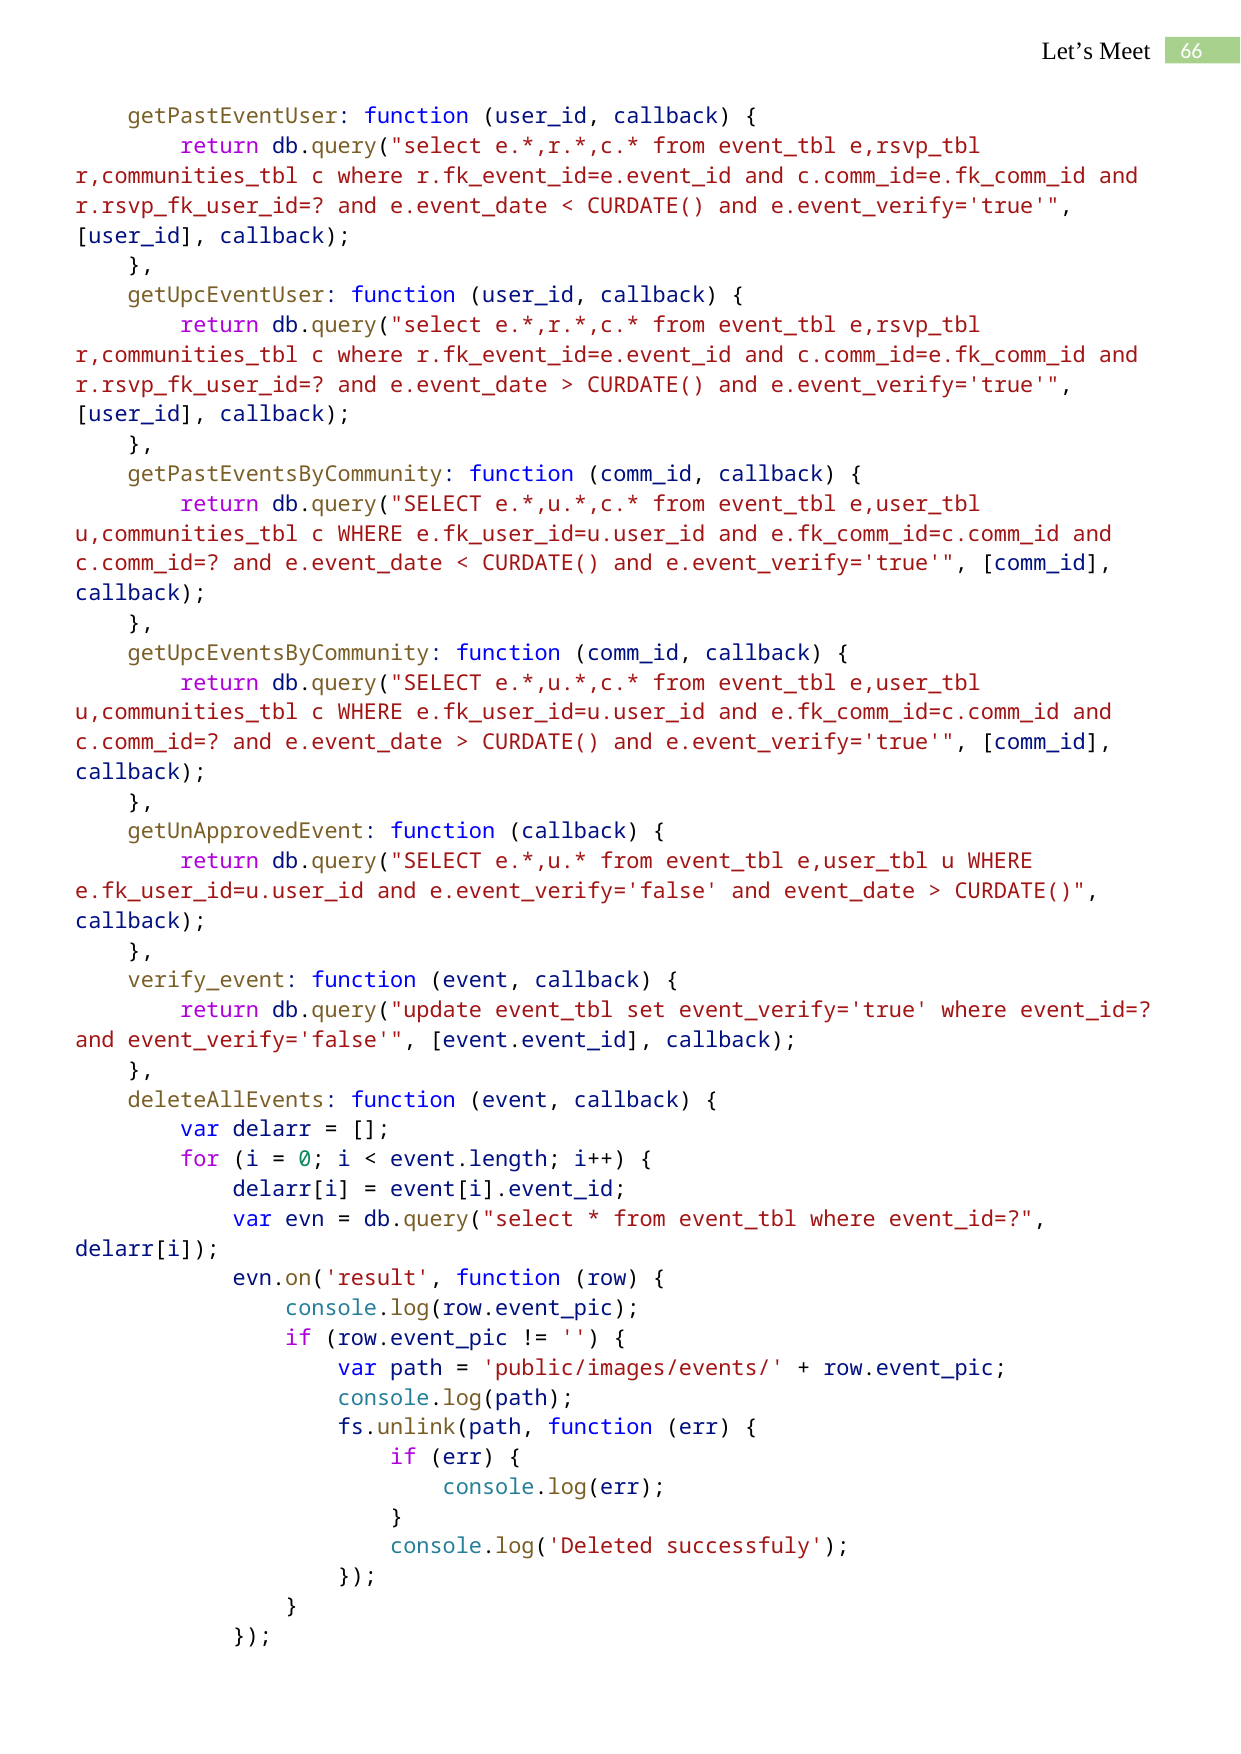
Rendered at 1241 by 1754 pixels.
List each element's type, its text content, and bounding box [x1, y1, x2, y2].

text return db.query("SELECT e.*,u.*,c.* from event_tbl e,user_tbl u,communities_tbl c WHERE e.fk_user_id=u.user_id and e.fk_comm_id=c.comm_id and c.comm_id=? and e.event_date < CURDATE() and e.event_verify='true'", [comm_id], callback); [75, 488, 1165, 607]
text }, [75, 249, 1165, 279]
text }, [75, 428, 1165, 458]
text fs.unlink(path, function (err) { [75, 1411, 1165, 1441]
text return db.query("select e.*,r.*,c.* from event_tbl e,rsvp_tbl r,communities_tbl c where r.fk_event_id=e.event_id and c.comm_id=e.fk_comm_id and r.rsvp_fk_user_id=? and e.event_date < CURDATE() and e.event_verify='true'", [user_id], callback); [75, 130, 1165, 249]
text getUpcEventUser: function (user_id, callback) { [75, 279, 1165, 309]
text }, [75, 1054, 1165, 1083]
text var evn = db.query("select * from event_tbl where event_id=?", delarr[i]); [75, 1203, 1165, 1262]
text getUpcEventsByCommunity: function (comm_id, callback) { [75, 637, 1165, 666]
text getPastEventsByCommunity: function (comm_id, callback) { [75, 458, 1165, 488]
text verify_event: function (event, callback) { [75, 964, 1165, 994]
text } [75, 1590, 1165, 1620]
text if (err) { [75, 1441, 1165, 1471]
text console.log(row.event_pic); [75, 1292, 1165, 1322]
text }); [75, 1560, 1165, 1590]
text getPastEventUser: function (user_id, callback) { [75, 100, 1165, 130]
text } [75, 1501, 1165, 1530]
text if (row.event_pic != '') { [75, 1322, 1165, 1352]
text console.log(path); [75, 1381, 1165, 1411]
text evn.on('result', function (row) { [75, 1262, 1165, 1292]
text return db.query("SELECT e.*,u.*,c.* from event_tbl e,user_tbl u,communities_tbl c WHERE e.fk_user_id=u.user_id and e.fk_comm_id=c.comm_id and c.comm_id=? and e.event_date > CURDATE() and e.event_verify='true'", [comm_id], callback); [75, 666, 1165, 786]
text }, [75, 607, 1165, 637]
text }, [75, 786, 1165, 815]
text getUnApprovedEvent: function (callback) { [75, 815, 1165, 845]
text var path = 'public/images/events/' + row.event_pic; [75, 1352, 1165, 1381]
text console.log(err); [75, 1471, 1165, 1501]
text console.log('Deleted successfuly'); [75, 1530, 1165, 1560]
text }); [75, 1620, 1165, 1649]
text var delarr = []; [75, 1113, 1165, 1143]
text }, [75, 934, 1165, 964]
text return db.query("SELECT e.*,u.* from event_tbl e,user_tbl u WHERE e.fk_user_id=u.user_id and e.event_verify='false' and event_date > CURDATE()", callback); [75, 845, 1165, 934]
text for (i = 0; i < event.length; i++) { [75, 1143, 1165, 1173]
text delarr[i] = event[i].event_id; [75, 1173, 1165, 1203]
text deleteAllEvents: function (event, callback) { [75, 1083, 1165, 1113]
text return db.query("update event_tbl set event_verify='true' where event_id=? and event_verify='false'", [event.event_id], callback); [75, 994, 1165, 1054]
